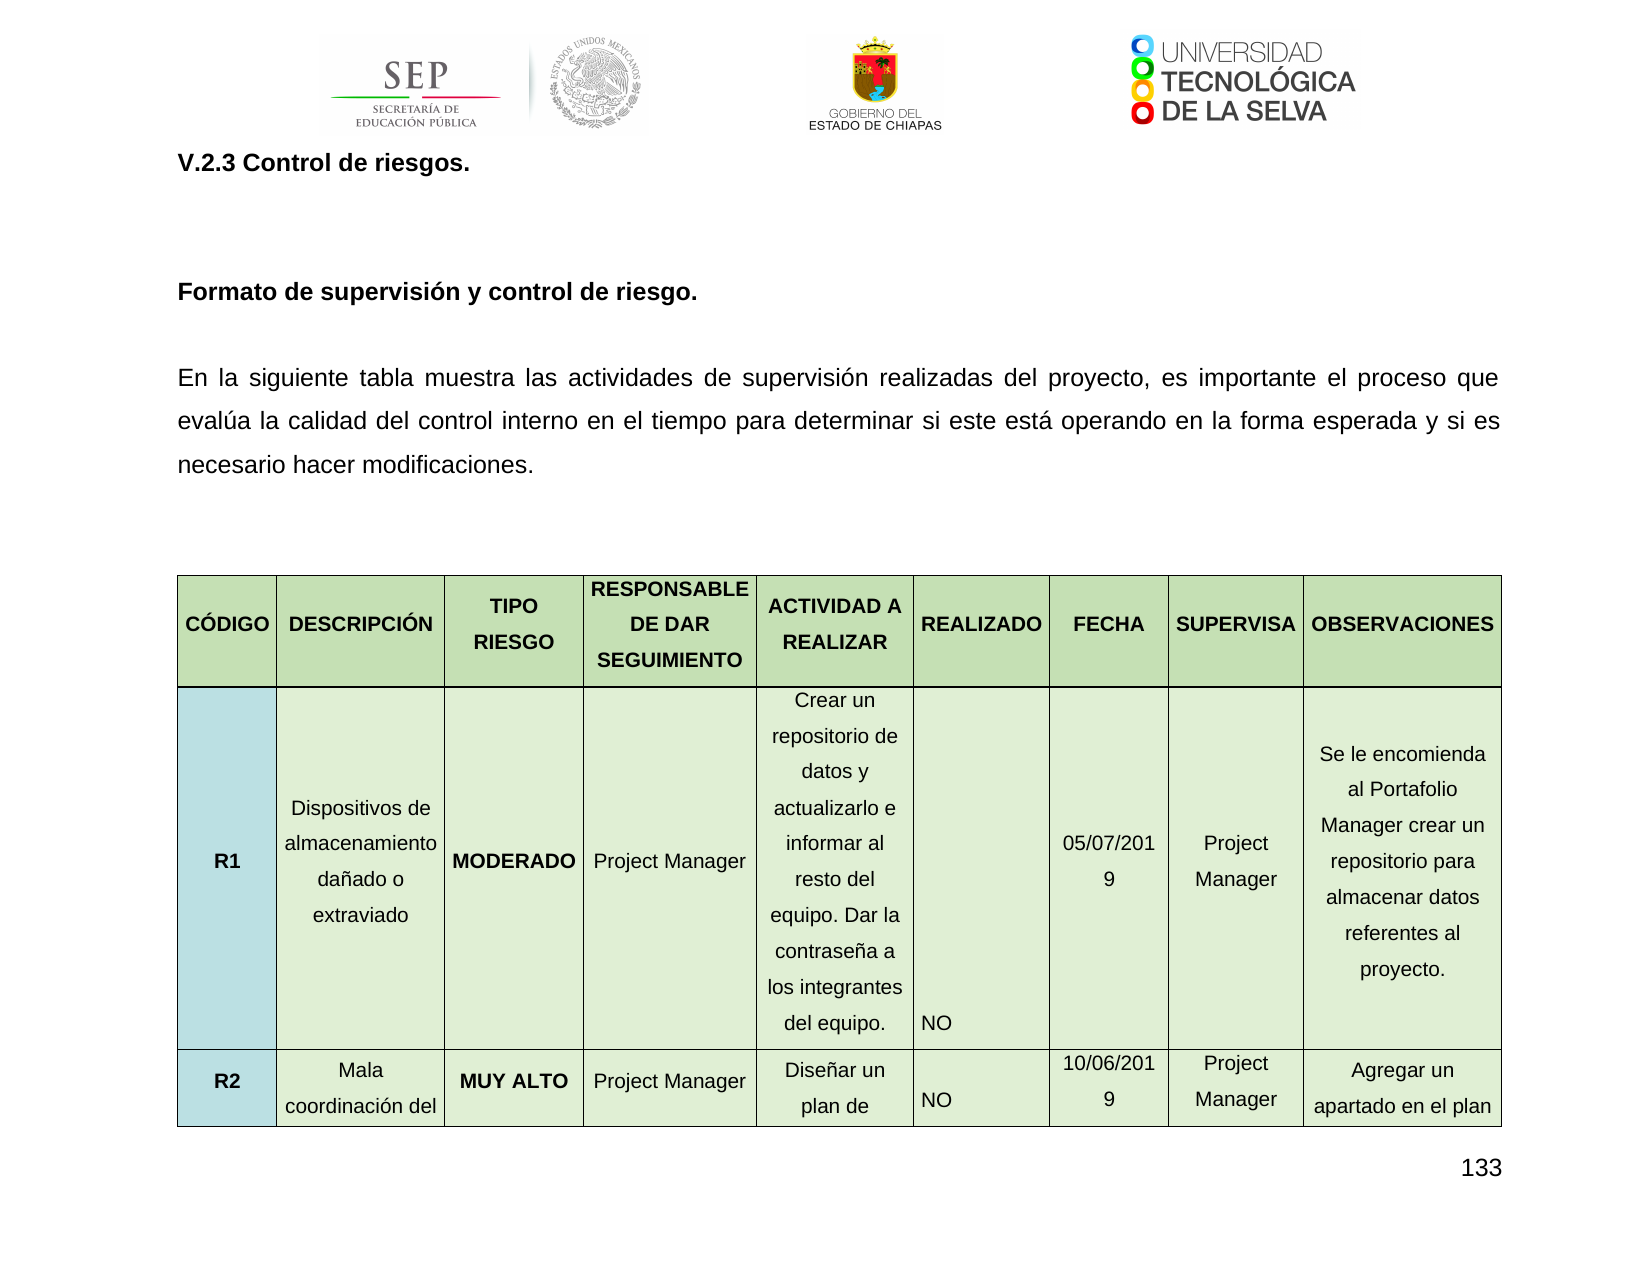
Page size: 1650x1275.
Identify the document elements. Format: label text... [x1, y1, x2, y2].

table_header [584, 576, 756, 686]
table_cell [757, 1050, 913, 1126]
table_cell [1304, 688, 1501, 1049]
subtitle V.2.3 Control de riesgos. [177, 148, 1502, 176]
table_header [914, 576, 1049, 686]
text En la siguiente tabla muestra las actividades de supervisión realizadas del proyecto, es importante el proceso que evalúa la calidad del control interno en el tiempo para determinar si este está operando en la forma esperada y si es necesario hacer modificaciones. [177, 363, 1502, 478]
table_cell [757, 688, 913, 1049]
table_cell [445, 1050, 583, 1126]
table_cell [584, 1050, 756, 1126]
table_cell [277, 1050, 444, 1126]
picture [1120, 29, 1361, 130]
picture [318, 34, 649, 136]
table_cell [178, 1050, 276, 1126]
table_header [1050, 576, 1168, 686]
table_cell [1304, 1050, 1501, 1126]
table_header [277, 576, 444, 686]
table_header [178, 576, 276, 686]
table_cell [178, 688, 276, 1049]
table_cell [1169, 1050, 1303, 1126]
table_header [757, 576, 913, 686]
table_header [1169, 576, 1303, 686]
text Formato de supervisión y control de riesgo. [177, 277, 1502, 306]
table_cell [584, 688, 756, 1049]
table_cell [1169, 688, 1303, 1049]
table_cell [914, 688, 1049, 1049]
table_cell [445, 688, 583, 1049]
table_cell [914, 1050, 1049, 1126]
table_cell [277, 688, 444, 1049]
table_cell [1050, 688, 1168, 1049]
picture [806, 34, 944, 135]
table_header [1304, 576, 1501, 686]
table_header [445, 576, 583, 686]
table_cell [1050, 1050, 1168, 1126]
